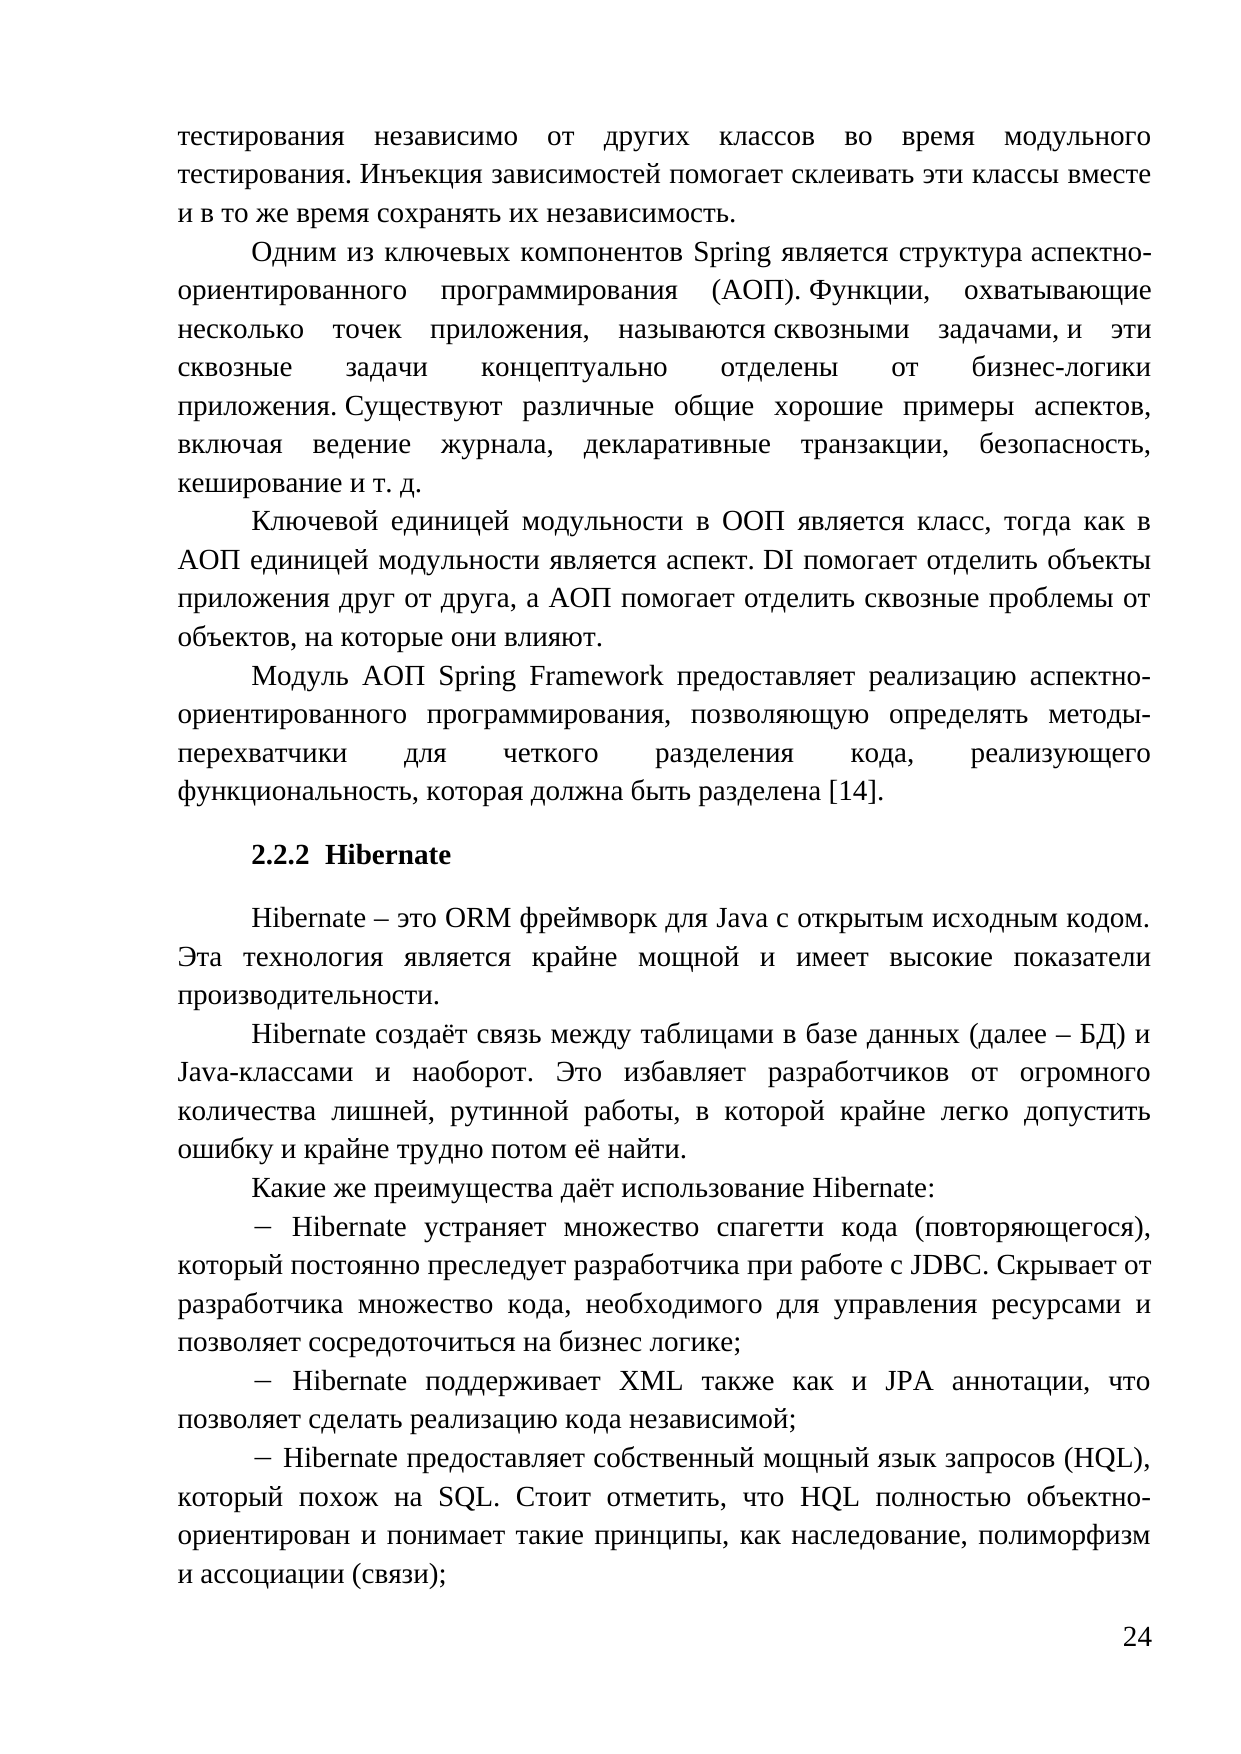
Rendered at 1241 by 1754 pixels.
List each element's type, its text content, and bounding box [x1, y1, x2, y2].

subtitle 2.2.2 Hibernate [251, 837, 1152, 870]
text Ключевой единицей модульности в ООП является класс, тогда как в АОП единицей модульности является аспект. DI помогает отделить объекты приложения друг от друга, а AOП помогает отделить сквозные проблемы от объектов, на которые они влияют. [177, 503, 1152, 653]
text Одним из ключевых компонентов Spring является структура аспектно-ориентированного программирования (АОП). Функции, охватывающие несколько точек приложения, называются сквозными задачами, и эти сквозные задачи концептуально отделены от бизнес-логики приложения. Существуют различные общие хорошие примеры аспектов, включая ведение журнала, декларативные транзакции, безопасность, кеширование и т. д. [177, 234, 1152, 498]
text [177, 118, 1152, 229]
list − Hibernate устраняет множество спагетти кода (повторяющегося), который постоянно преследует разработчика при работе с JDBC. Скрывает от разработчика множество кода, необходимого для управления ресурсами и позволяет сосредоточиться на бизнес логике; [177, 1209, 1152, 1358]
text − Hibernate предоставляет собственный мощный язык запросов (HQL), который похож на SQL. Стоит отметить, что HQL полностью объектно-ориентирован и понимает такие принципы, как наследование, полиморфизм и ассоциации (связи); [177, 1440, 1152, 1589]
text − Hibernate поддерживает XML также как и JPA аннотации, что позволяет сделать реализацию кода независимой; [177, 1363, 1152, 1435]
text Модуль AOП Spring Framework предоставляет реализацию аспектно-ориентированного программирования, позволяющую определять методы-перехватчики для четкого разделения кода, реализующего функциональность, которая должна быть разделена [14]. [177, 658, 1152, 807]
text Hibernate – это ORM фреймворк для Java с открытым исходным кодом. Эта технология является крайне мощной и имеет высокие показатели производительности. [177, 900, 1152, 1011]
text Какие же преимущества даёт использование Hibernate: [177, 1170, 1152, 1204]
text Hibernate создаёт связь между таблицами в базе данных (далее – БД) и Java-классами и наоборот. Это избавляет разработчиков от огромного количества лишней, рутинной работы, в которой крайне легко допустить ошибку и крайне трудно потом её найти. [177, 1016, 1152, 1165]
